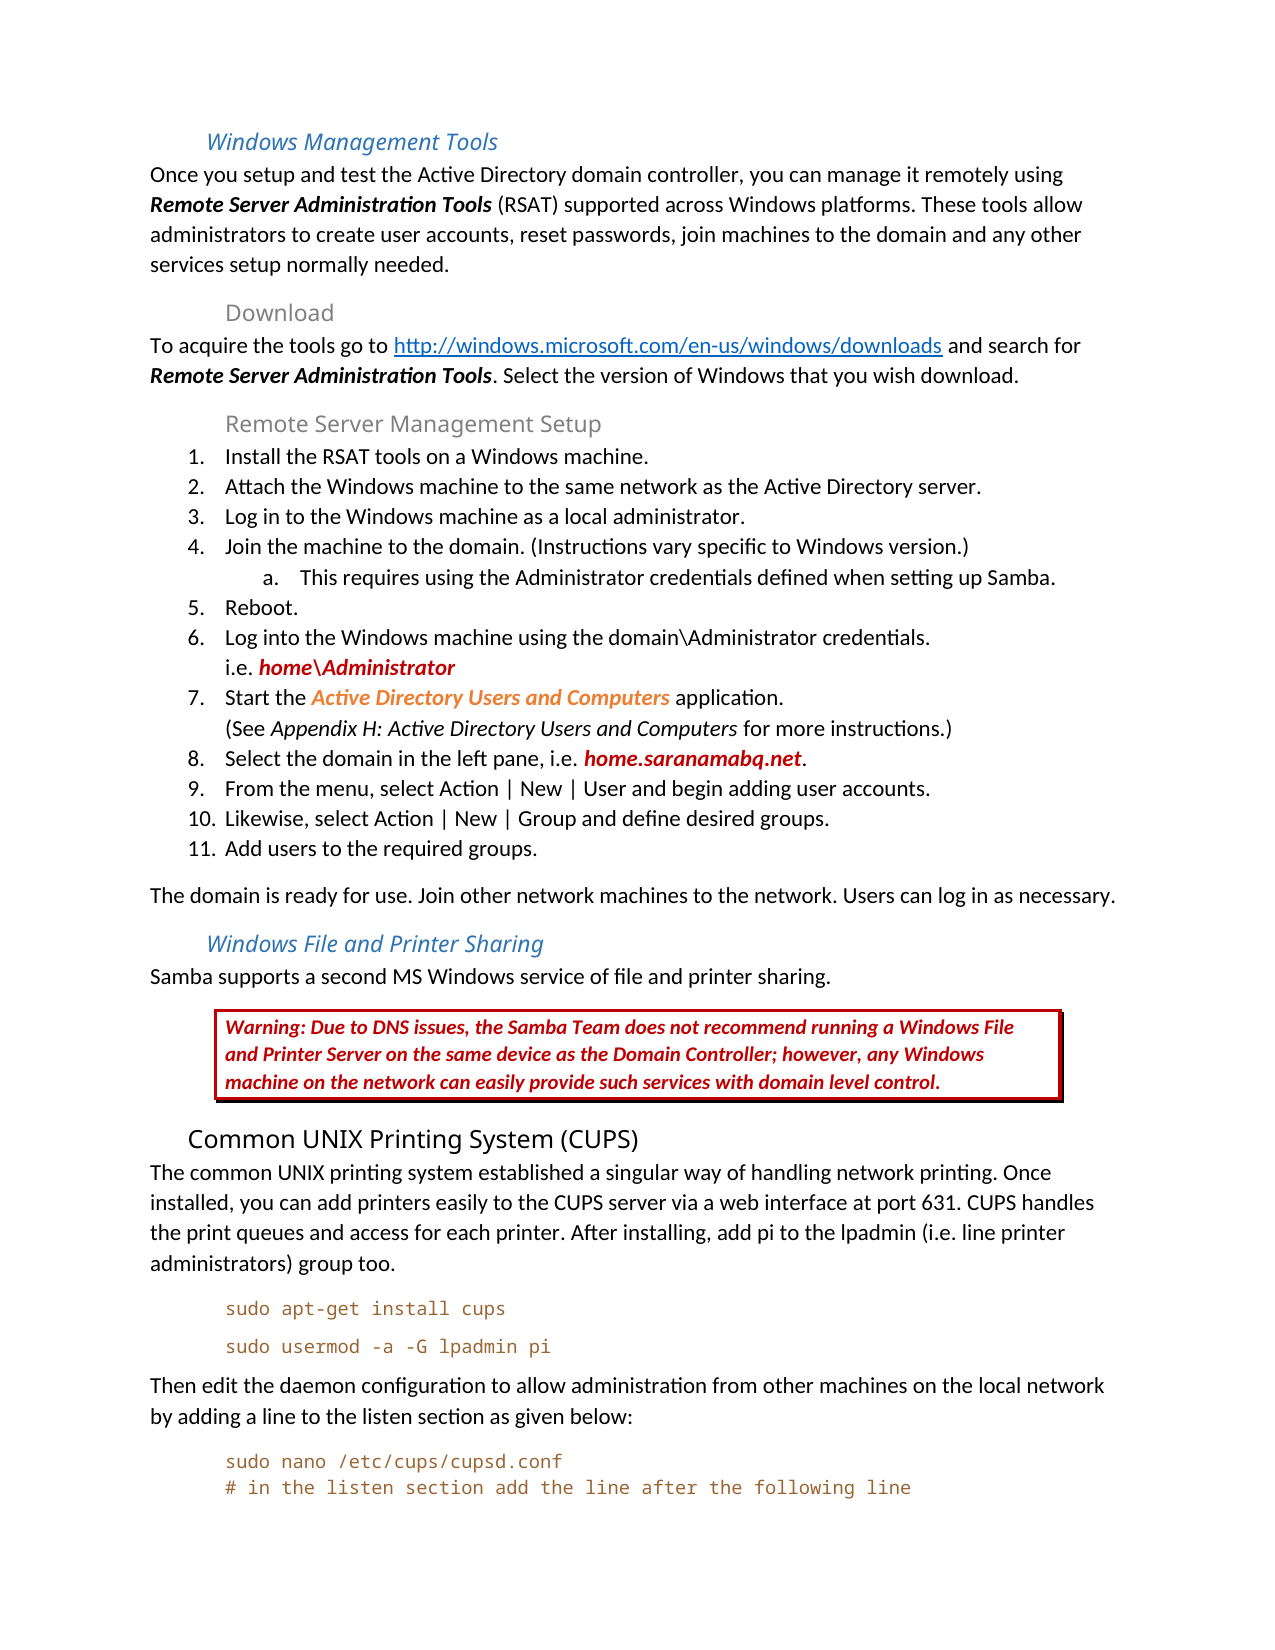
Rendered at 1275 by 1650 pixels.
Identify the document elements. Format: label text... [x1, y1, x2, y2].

text To acquire the tools go to http://windows.microsoft.com/en-us/windows/downloads and search for Remote Server Administration Tools. Select the version of Windows that you wish download. [150, 331, 1125, 389]
list Select the domain in the left pane, i.e. home.saranamabq.net. [187, 744, 1125, 772]
list Likewise, select Action | New | Group and define desired groups. [187, 804, 1125, 832]
list Log in to the Windows machine as a local administrator. [187, 502, 1125, 530]
list Start the Active Directory Users and Computers application. (See Appendix H: Active Directory Users and Computers for more instructions.) [187, 683, 1125, 742]
subtitle Windows Management Tools [206, 126, 1125, 157]
text Once you setup and test the Active Directory domain controller, you can manage it remotely using Remote Server Administration Tools (RSAT) supported across Windows platforms. These tools allow administrators to create user accounts, reset passwords, join machines to the domain and any other services setup normally needed. [150, 160, 1125, 278]
subtitle Remote Server Management Setup [225, 408, 1125, 439]
text Samba supports a second MS Windows service of file and printer sharing. [150, 962, 1125, 990]
text Then edit the daemon configuration to allow administration from other machines on the local network by adding a line to the listen section as given below: [150, 1372, 1125, 1430]
text sudo nano /etc/cups/cupsd.conf [225, 1449, 1125, 1474]
subtitle Windows File and Printer Sharing [206, 928, 1125, 959]
list From the menu, select Action | New | User and begin adding user accounts. [187, 774, 1125, 802]
list Log into the Windows machine using the domain\Administrator credentials. i.e. home\Administrator [187, 623, 1125, 681]
list Join the machine to the domain. (Instructions vary specific to Windows version.) [187, 532, 1125, 561]
text # in the listen section add the line after the following line [225, 1474, 1125, 1500]
text Warning: Due to DNS issues, the Samba Team does not recommend running a Windows File and Printer Server on the same device as the Domain Controller; however, any Windows machine on the network can easily provide such services with domain level control. [217, 1012, 1058, 1097]
list Reboot. [187, 593, 1125, 621]
text sudo usermod -a -G lpadmin pi [225, 1334, 1125, 1359]
subtitle Common UNIX Printing System (CUPS) [187, 1121, 1125, 1155]
text The common UNIX printing system established a singular way of handling network printing. Once installed, you can add printers easily to the CUPS server via a web interface at port 631. CUPS handles the print queues and access for each printer. After installing, add pi to the lpadmin (i.e. line printer administrators) group too. [150, 1158, 1125, 1277]
list Install the RSAT tools on a Windows machine. [187, 442, 1125, 470]
list Add users to the required groups. [187, 834, 1125, 863]
subtitle Download [225, 297, 1125, 328]
text sudo apt-get install cups [225, 1296, 1125, 1321]
text The domain is ready for use. Join other network machines to the network. Users can log in as necessary. [150, 881, 1125, 909]
list This requires using the Administrator credentials defined when setting up Samba. [262, 563, 1125, 591]
list Attach the Windows machine to the same network as the Active Directory server. [187, 472, 1125, 500]
